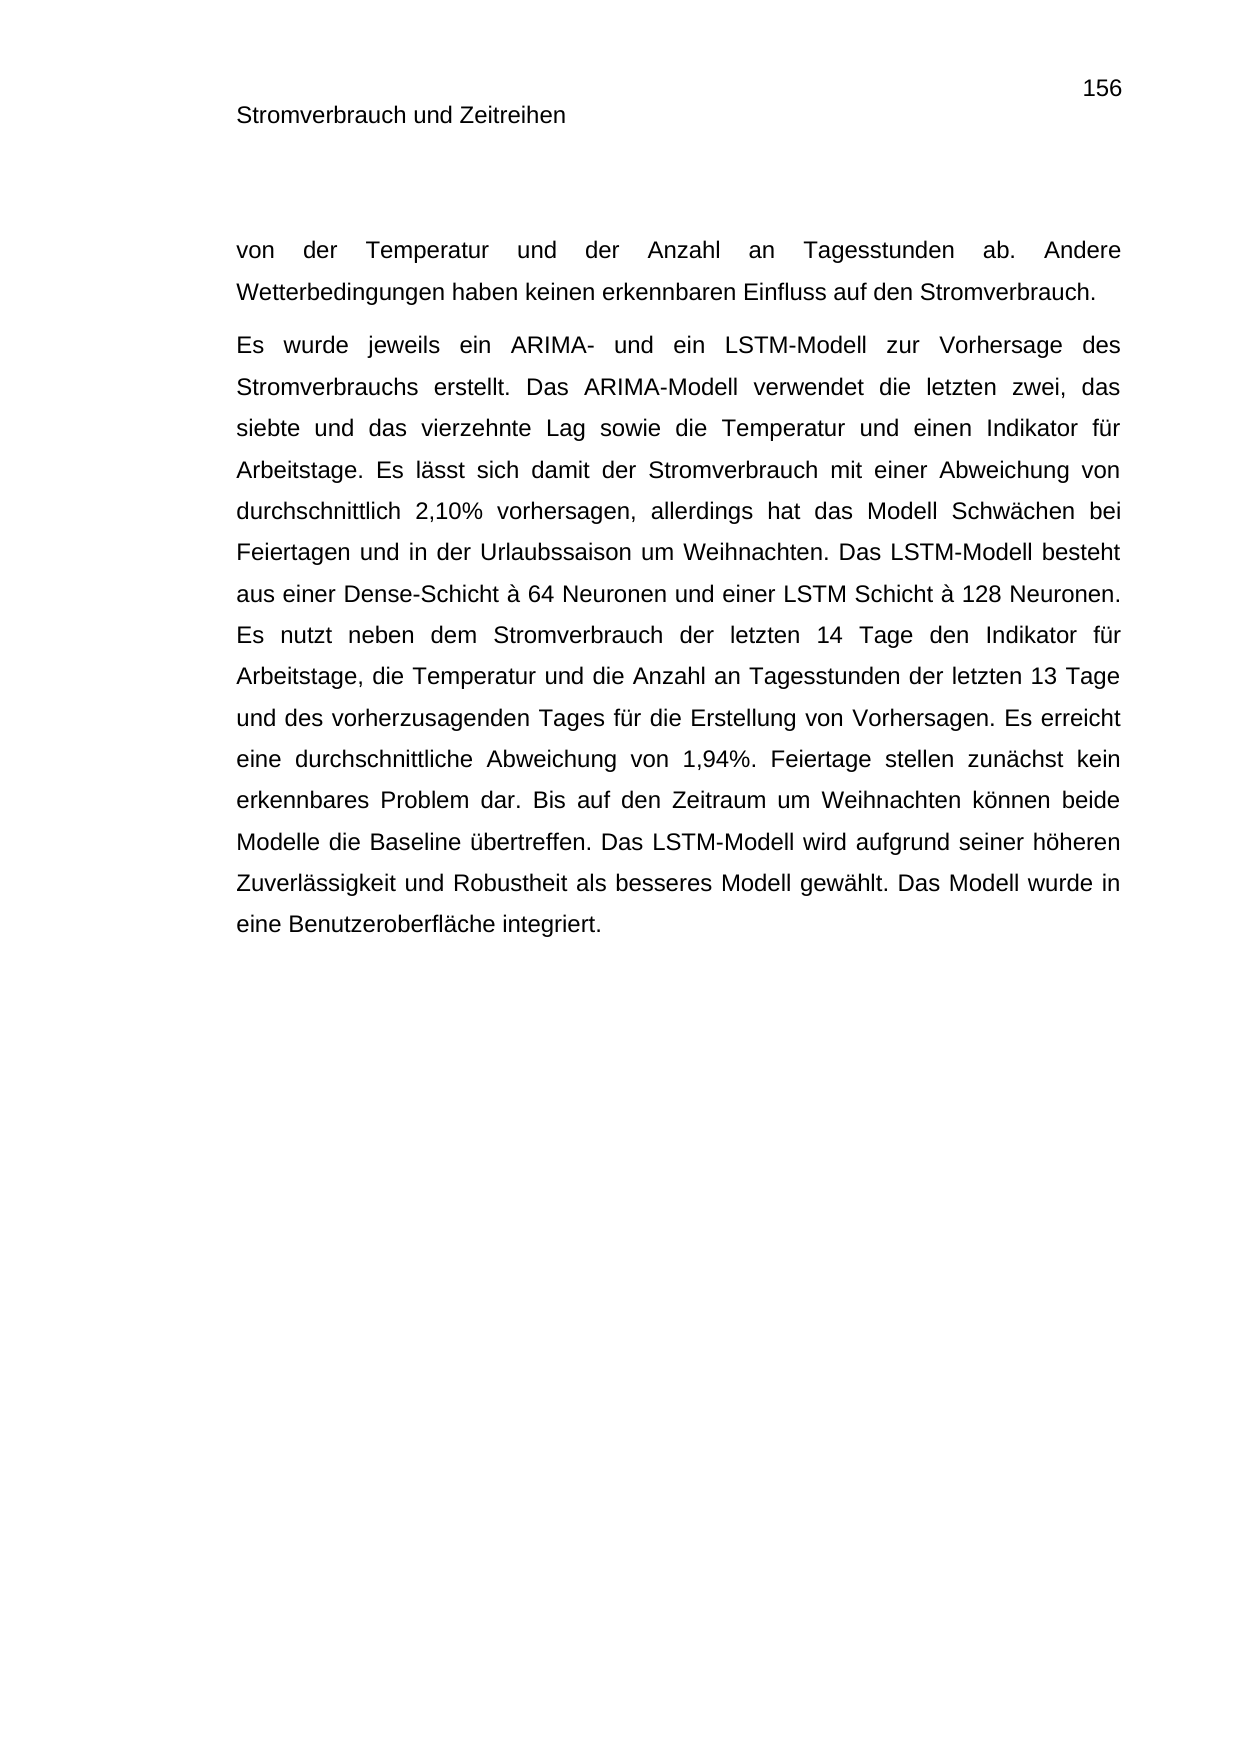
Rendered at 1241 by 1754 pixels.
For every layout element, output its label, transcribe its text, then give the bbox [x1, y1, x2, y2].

text Es wurde jeweils ein ARIMA- und ein LSTM-Modell zur Vorhersage des Stromverbrauchs erstellt. Das ARIMA-Modell verwendet die letzten zwei, das siebte und das vierzehnte Lag sowie die Temperatur und einen Indikator für Arbeitstage. Es lässt sich damit der Stromverbrauch mit einer Abweichung von durchschnittlich 2,10% vorhersagen, allerdings hat das Modell Schwächen bei Feiertagen und in der Urlaubssaison um Weihnachten. Das LSTM-Modell besteht aus einer Dense-Schicht à 64 Neuronen und einer LSTM Schicht à 128 Neuronen. Es nutzt neben dem Stromverbrauch der letzten 14 Tage den Indikator für Arbeitstage, die Temperatur und die Anzahl an Tagesstunden der letzten 13 Tage und des vorherzusagenden Tages für die Erstellung von Vorhersagen. Es erreicht eine durchschnittliche Abweichung von 1,94%. Feiertage stellen zunächst kein erkennbares Problem dar. Bis auf den Zeitraum um Weihnachten können beide Modelle die Baseline übertreffen. Das LSTM-Modell wird aufgrund seiner höheren Zuverlässigkeit und Robustheit als besseres Modell gewählt. Das Modell wurde in eine Benutzeroberfläche integriert. [236, 331, 1122, 938]
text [236, 236, 1122, 305]
